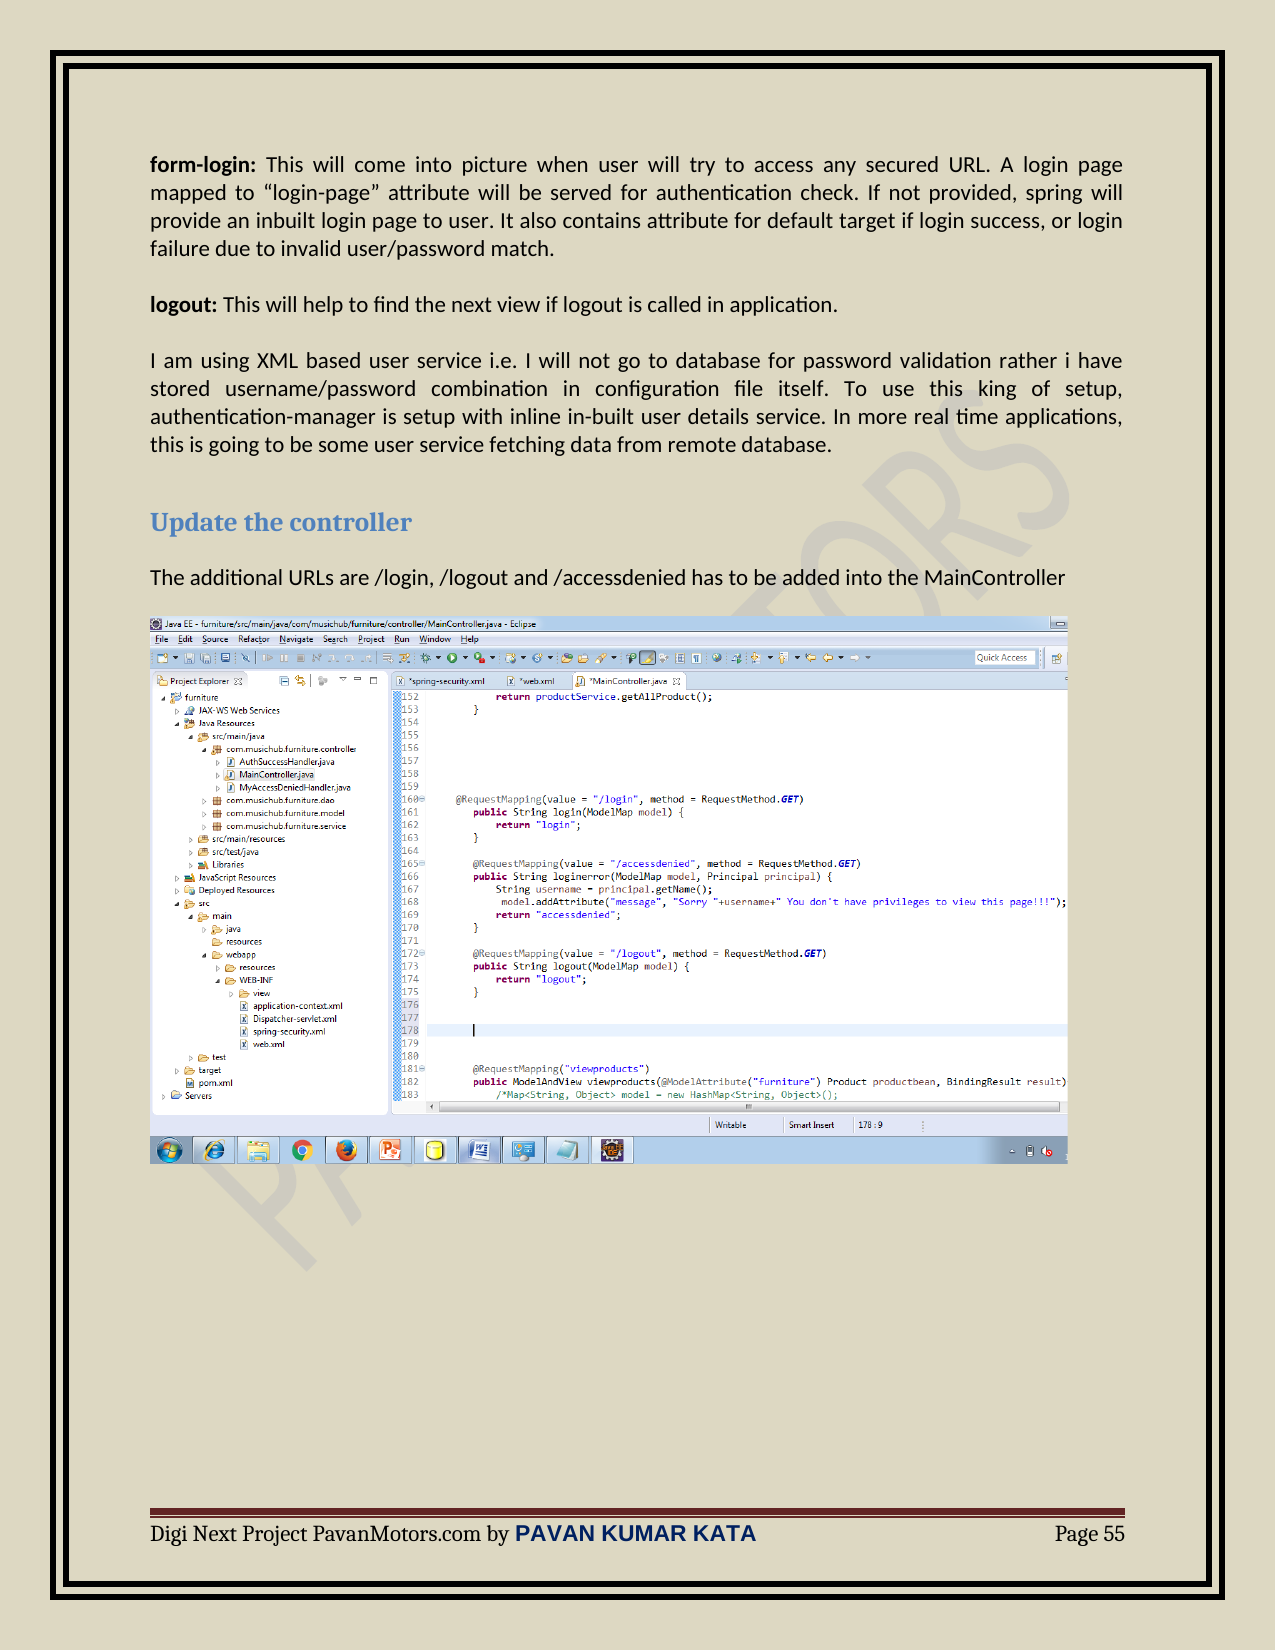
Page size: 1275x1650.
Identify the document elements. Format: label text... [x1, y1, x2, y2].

text logout: This will help to find the next view if logout is called in application. [150, 290, 1125, 318]
subtitle Update the controller [150, 507, 1125, 538]
text I am using XML based user service i.e. I will not go to database for password validation rather i have stored username/password combination in configuration file itself. To use this king of setup, authentication-manager is setup with inline in-built user details service. In more real time applications, this is going to be some user service fetching data from remote database. [150, 346, 1125, 458]
text form-login: This will come into picture when user will try to access any secured URL. A login page mapped to “login-page” attribute will be served for authentication check. If not provided, spring will provide an inbuilt login page to user. It also contains attribute for default target if login success, or login failure due to invalid user/password match. [150, 150, 1125, 262]
text The additional URLs are /login, /logout and /accessdenied has to be added into the MainController [150, 563, 1125, 591]
picture [150, 616, 1068, 1164]
